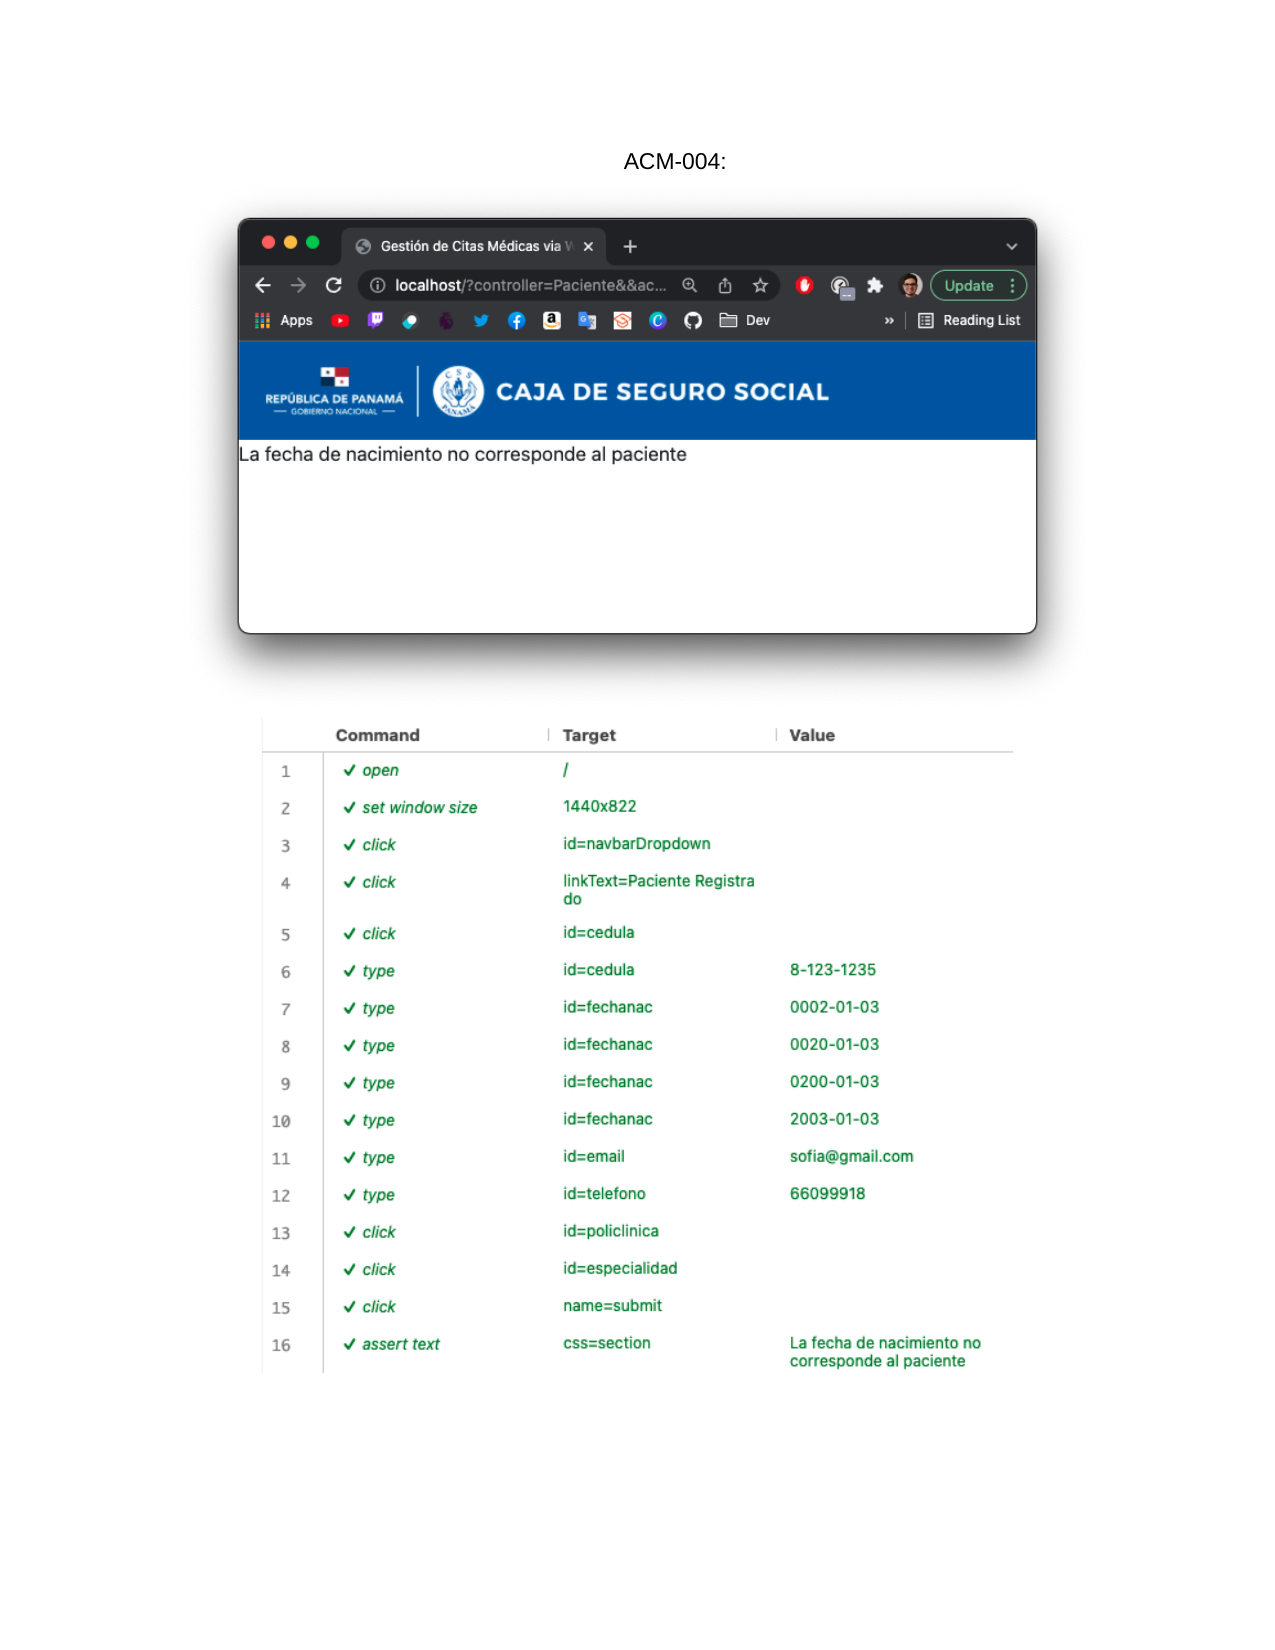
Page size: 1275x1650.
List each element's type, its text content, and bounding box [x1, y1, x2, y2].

picture [177, 177, 1098, 715]
picture [261, 718, 1014, 1373]
text ACM-004: [177, 148, 1098, 177]
